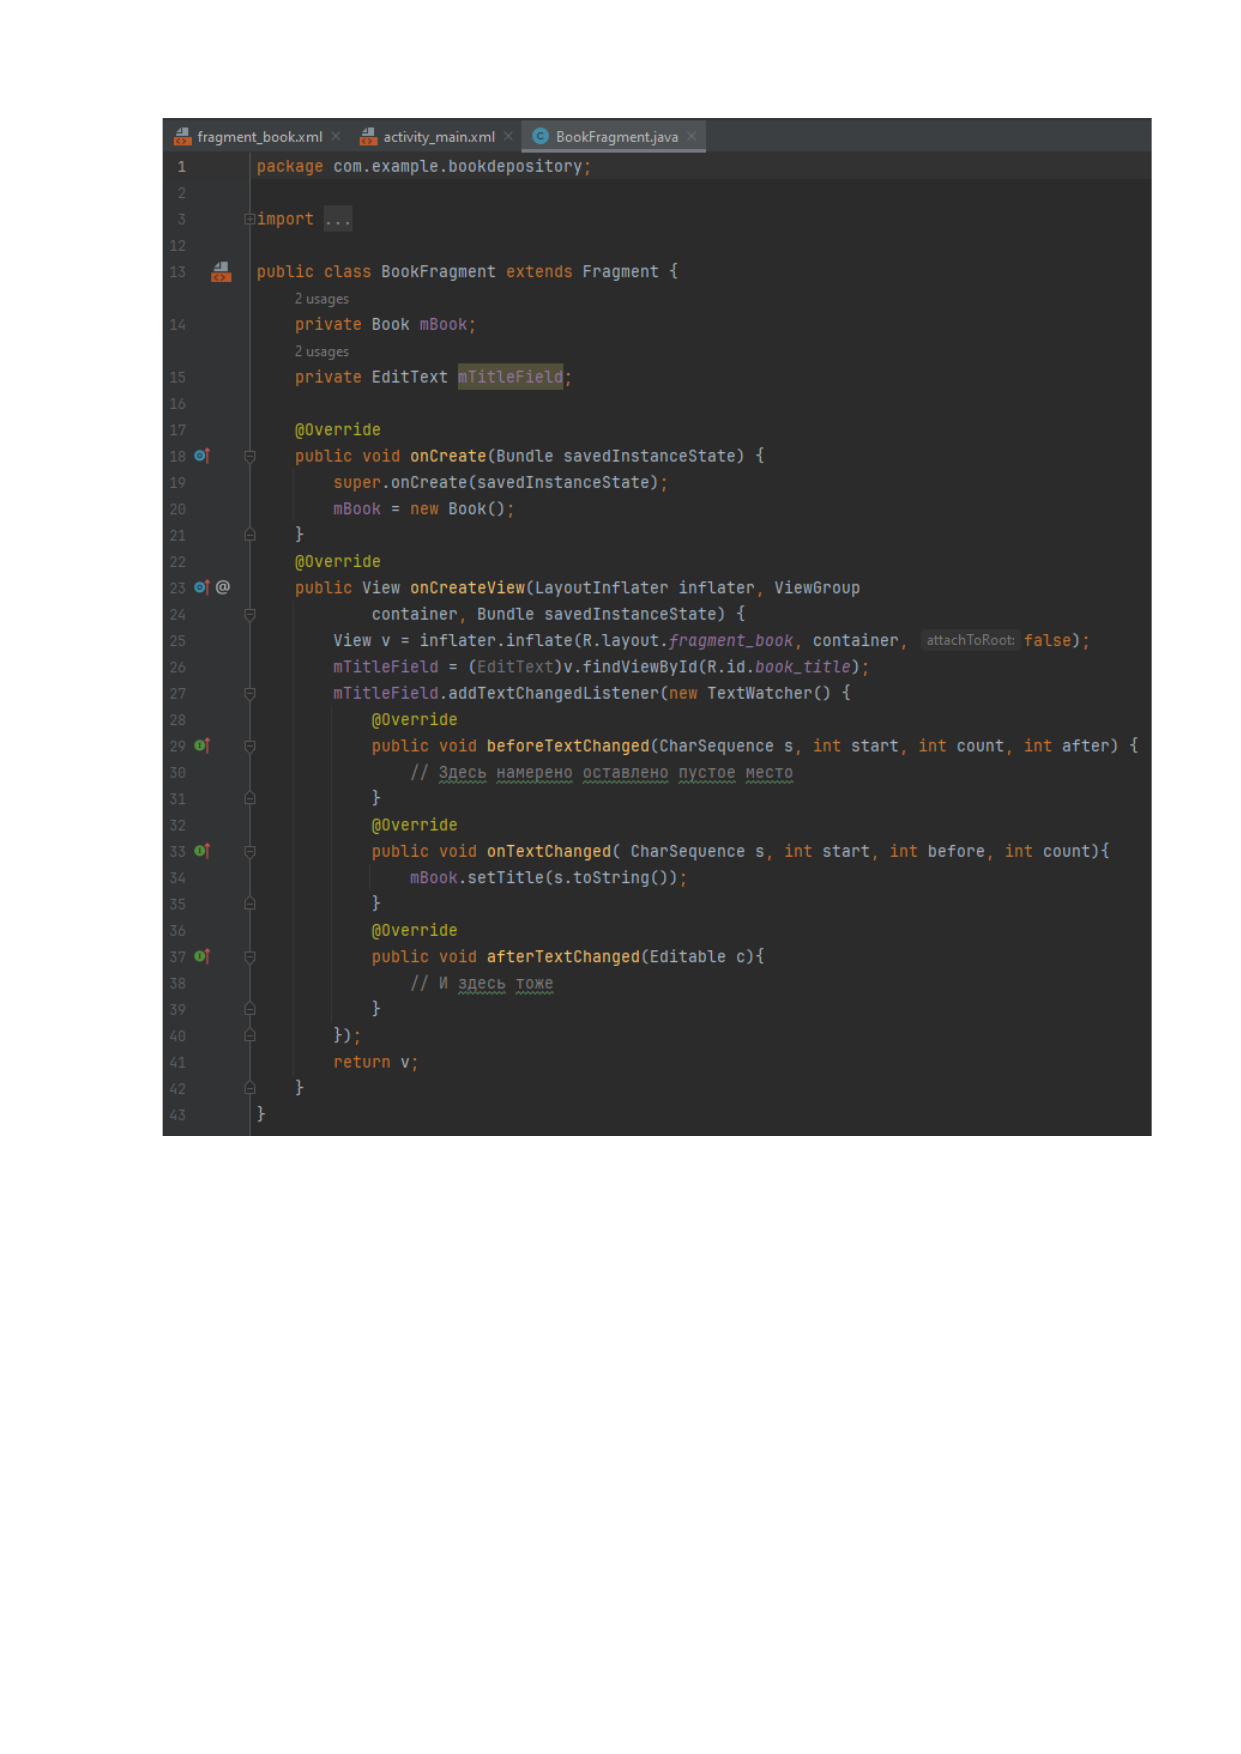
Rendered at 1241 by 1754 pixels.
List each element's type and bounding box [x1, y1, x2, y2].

picture [162, 118, 1152, 1136]
